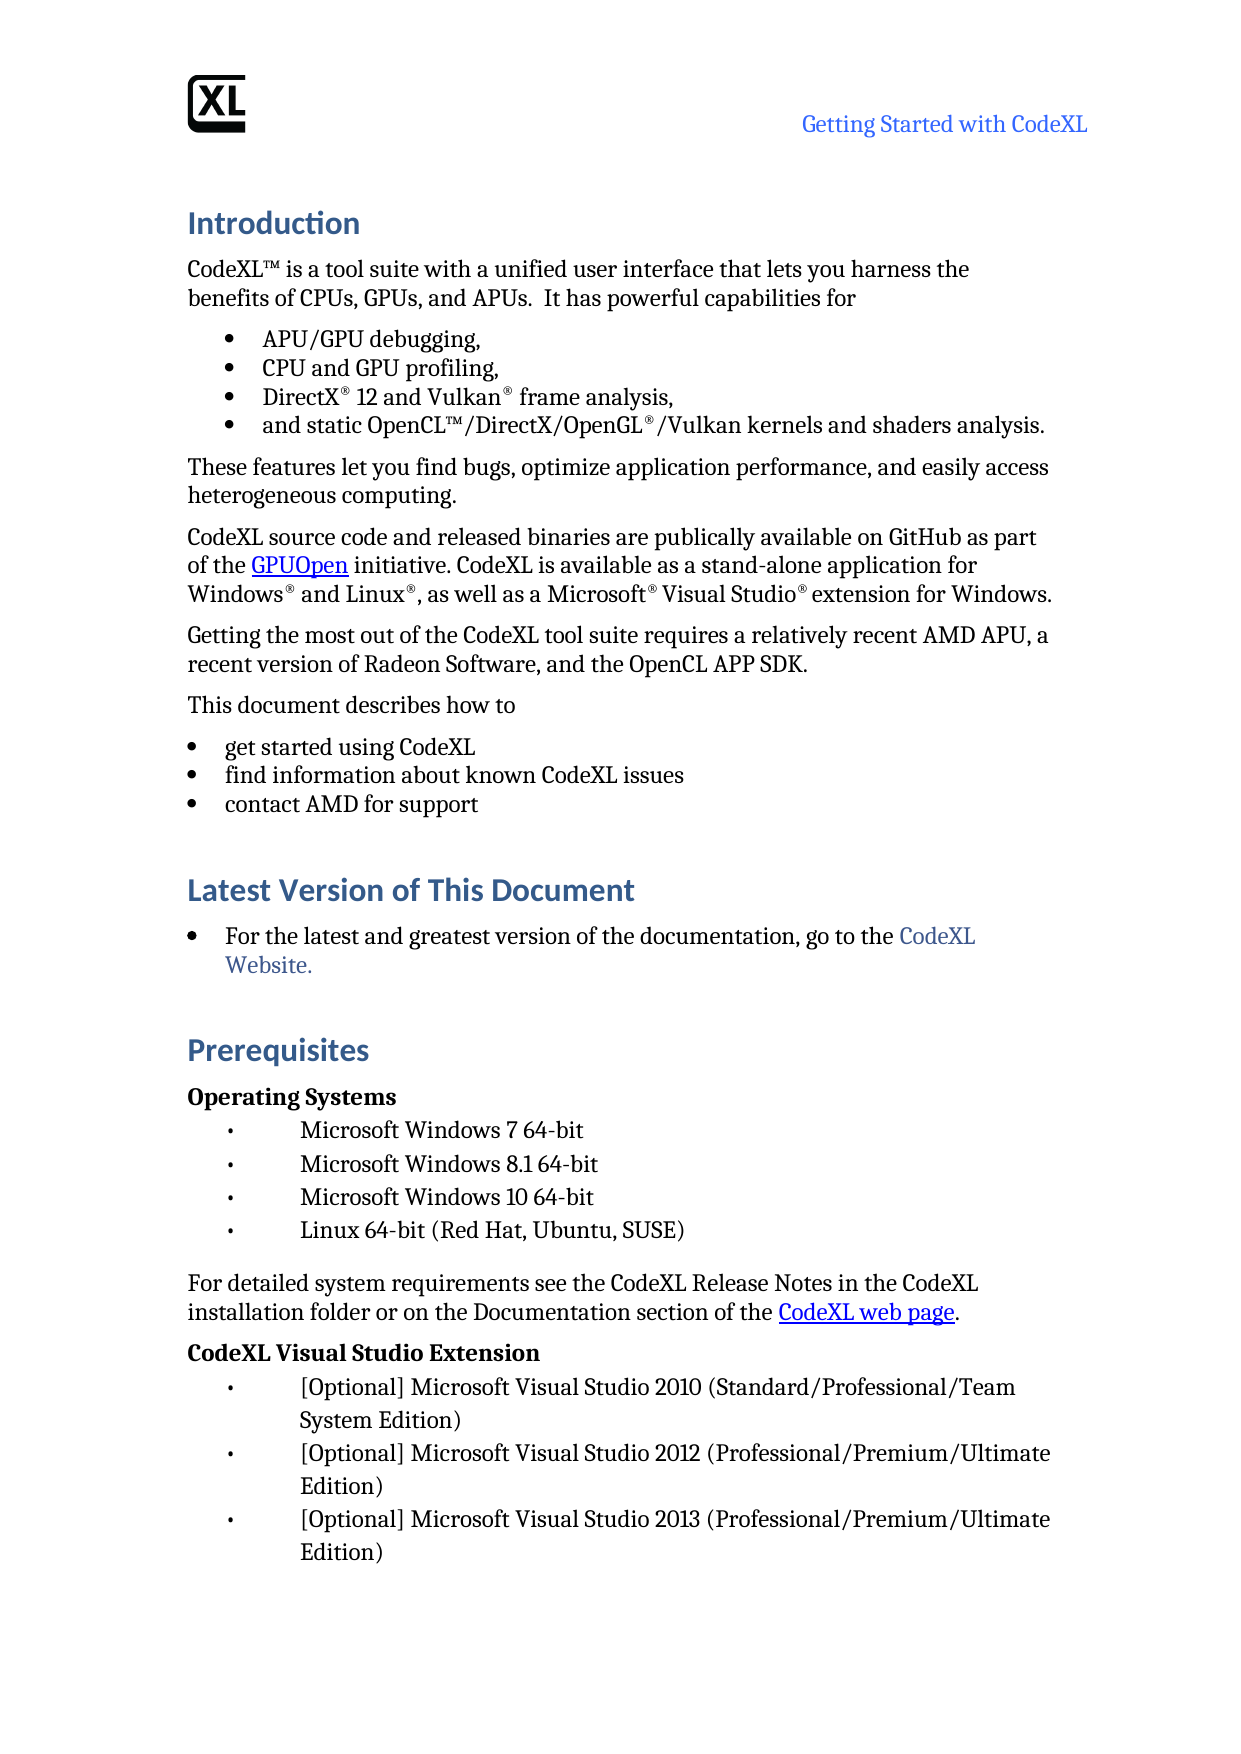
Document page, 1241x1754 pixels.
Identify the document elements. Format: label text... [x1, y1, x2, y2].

list Microsoft Windows 10 64-bit [225, 1182, 1053, 1211]
list For the latest and greatest version of the documentation, go to the CodeXL Website. [187, 922, 1053, 979]
subtitle Latest Version of This Document [187, 869, 1053, 909]
list Linux 64-bit (Red Hat, Ubuntu, SUSE) [225, 1216, 1053, 1244]
picture [187, 75, 246, 133]
list find information about known CodeXL issues [187, 761, 1053, 790]
text These features let you find bugs, optimize application performance, and easily access heterogeneous computing. [187, 452, 1053, 510]
list [Optional] Microsoft Visual Studio 2013 (Professional/Premium/Ultimate Edition) [225, 1505, 1053, 1567]
text This document describes how to [187, 691, 1053, 720]
text CodeXL source code and released binaries are publically available on GitHub as part of the GPUOpen initiative. CodeXL is available as a stand-alone application for Windows® and Linux®, as well as a Microsoft® Visual Studio® extension for Windows. [187, 522, 1053, 609]
text CodeXL Visual Studio Extension [187, 1339, 1053, 1368]
subtitle Introduction [187, 202, 1053, 242]
list get started using CodeXL [187, 732, 1053, 761]
list [Optional] Microsoft Visual Studio 2012 (Professional/Premium/Ultimate Edition) [225, 1439, 1053, 1501]
subtitle Prerequisites [187, 1029, 1053, 1070]
list CPU and GPU profiling, [225, 354, 1053, 382]
list APU/GPU debugging, [225, 325, 1053, 354]
list Microsoft Windows 8.1 64-bit [225, 1149, 1053, 1178]
text CodeXL™ is a tool suite with a unified user interface that lets you harness the benefits of CPUs, GPUs, and APUs. It has powerful capabilities for [187, 255, 1053, 312]
text Operating Systems [187, 1083, 1053, 1111]
text Getting the most out of the CodeXL tool suite requires a relatively recent AMD APU, a recent version of Radeon Software, and the OpenCL APP SDK. [187, 621, 1053, 679]
list contact AMD for support [187, 790, 1053, 819]
list and static OpenCL™/DirectX/OpenGL®/Vulkan kernels and shaders analysis. [225, 411, 1053, 440]
list DirectX® 12 and Vulkan® frame analysis, [225, 382, 1053, 411]
list [Optional] Microsoft Visual Studio 2010 (Standard/Professional/Team System Edition) [225, 1373, 1053, 1435]
list Microsoft Windows 7 64-bit [225, 1116, 1053, 1145]
